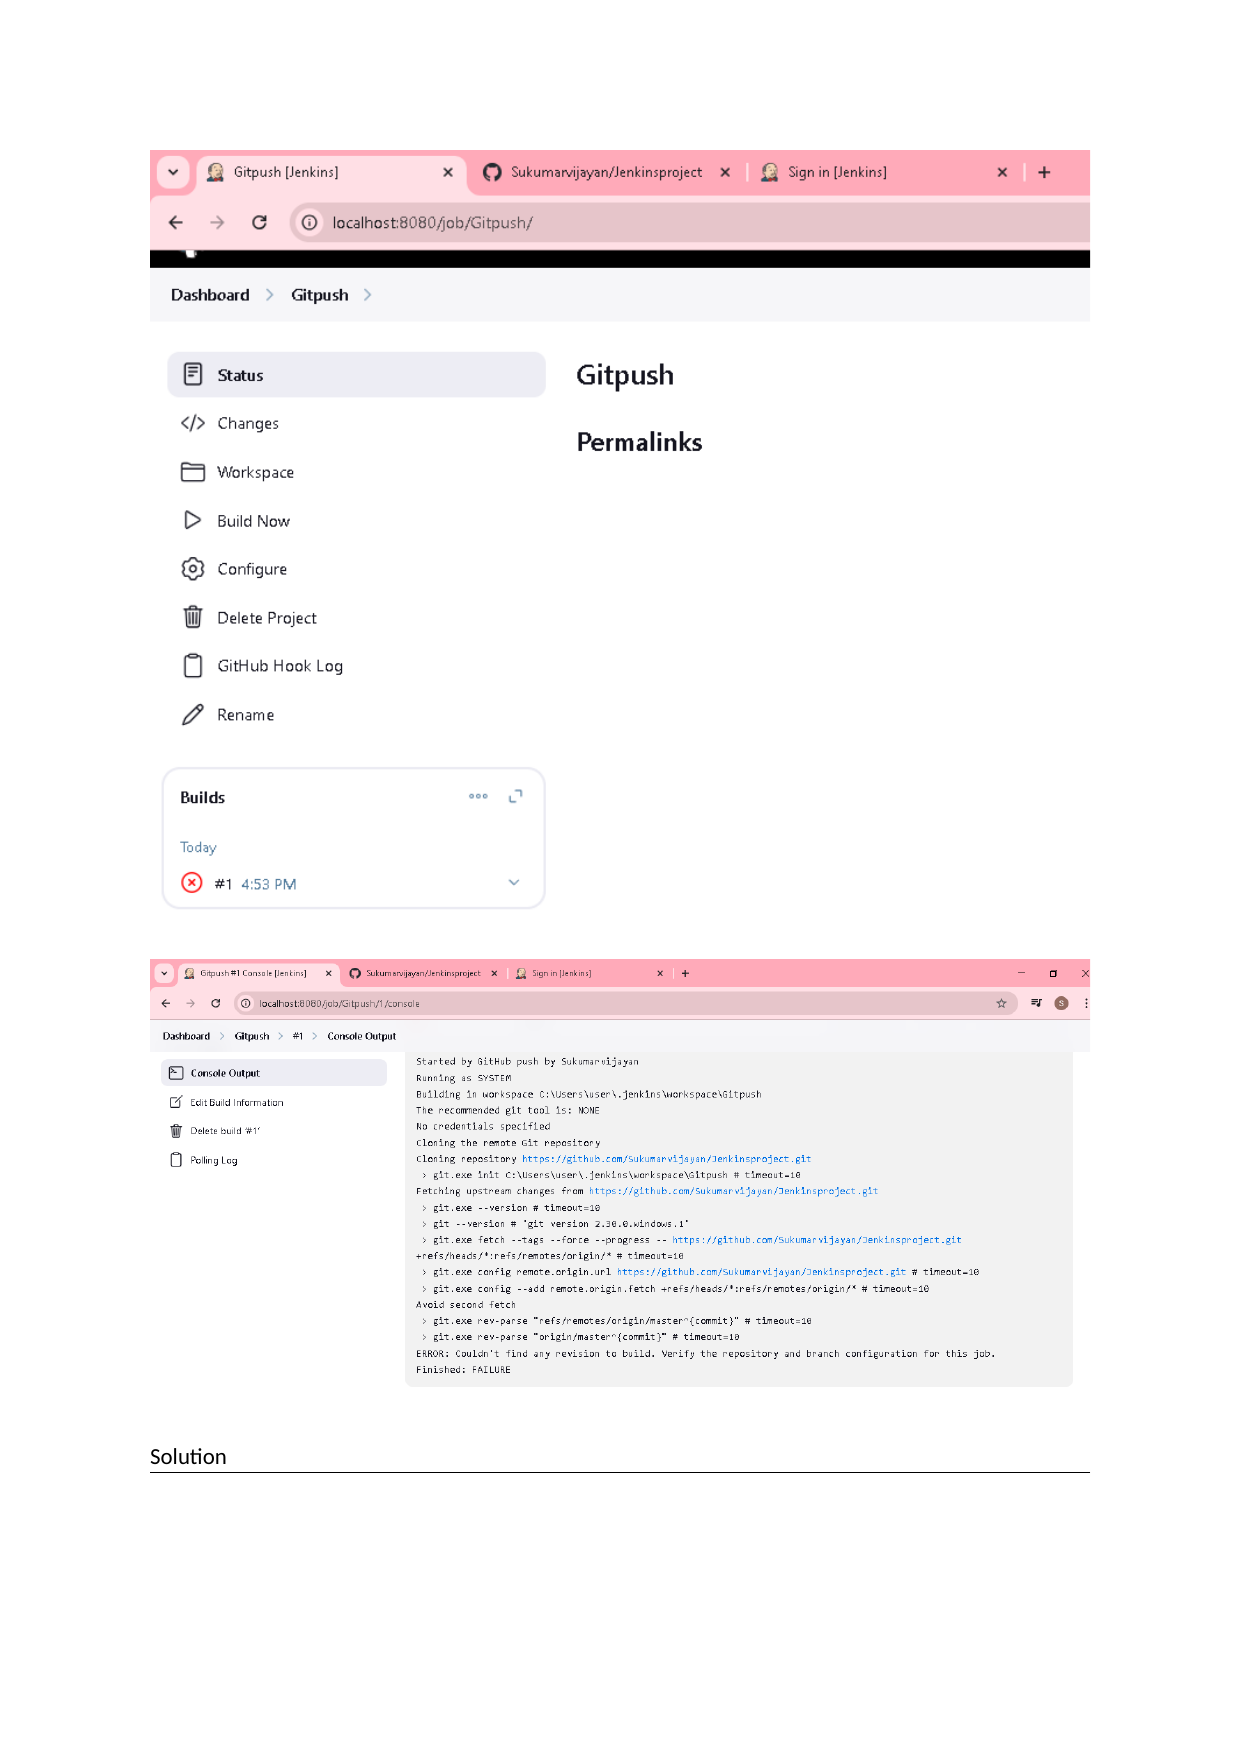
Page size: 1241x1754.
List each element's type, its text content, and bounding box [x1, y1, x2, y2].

text Solution [150, 1442, 1090, 1472]
picture [150, 150, 1091, 935]
picture [150, 959, 1091, 1417]
